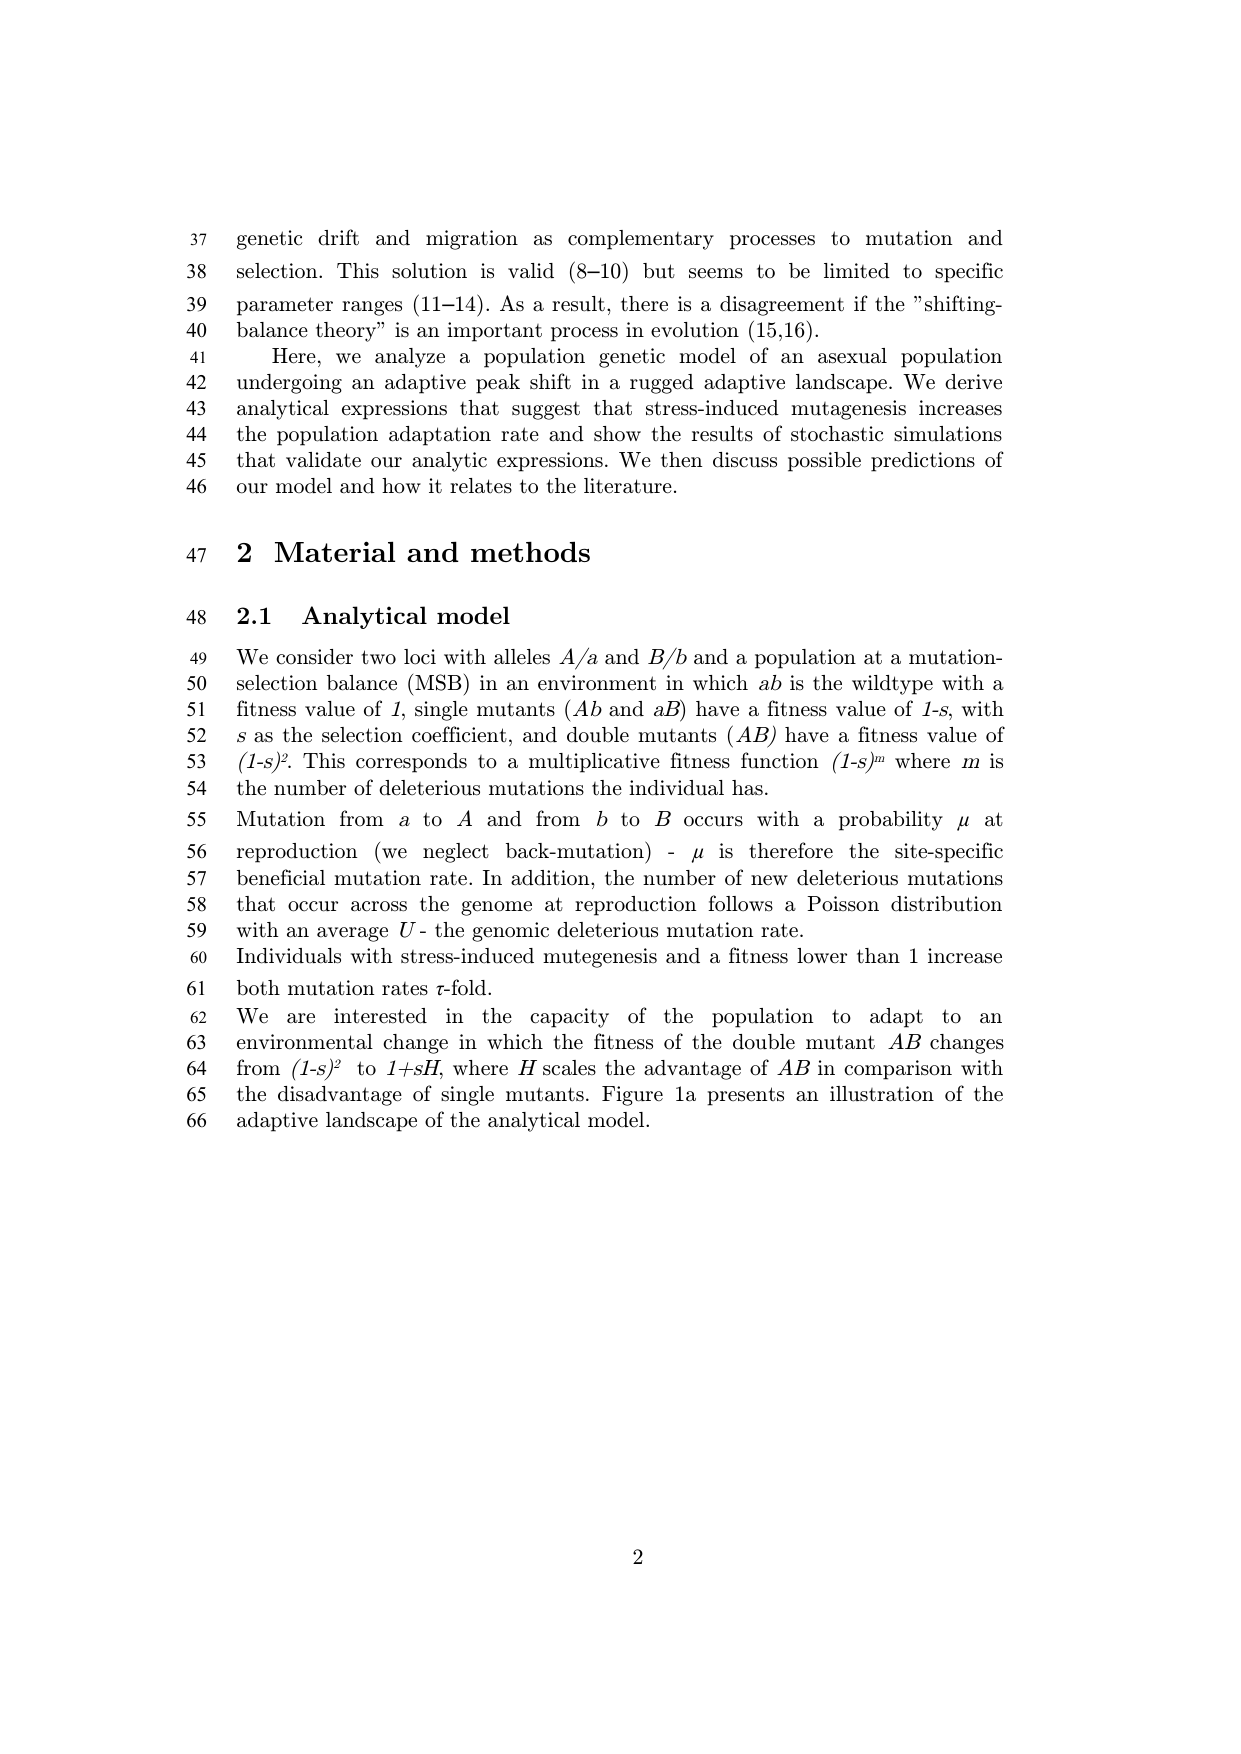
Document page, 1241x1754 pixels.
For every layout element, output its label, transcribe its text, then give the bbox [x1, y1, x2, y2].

text We are interested in the capacity of the population to adapt to an environmental change in which the fitness of the double mutant AB changes from (1-s)2 to 1+sH, where H scales the advantage of AB in comparison with the disadvantage of single mutants. Figure 1a presents an illustration of the adaptive landscape of the analytical model. [236, 1008, 1004, 1132]
text Here, we analyze a population genetic model of an asexual population undergoing an adaptive peak shift in a rugged adaptive landscape. We derive analytical expressions that suggest that stress-induced mutagenesis increases the population adaptation rate and show the results of stochastic simulations that validate our analytic expressions. We then discuss possible predictions of our model and how it relates to the literature. [236, 348, 1004, 498]
text Individuals with stress-induced mutegenesis and a fitness lower than 1 increase both mutation rates τ-fold. [236, 948, 1004, 1000]
subtitle Analytical model [236, 607, 1004, 630]
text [236, 230, 1004, 342]
text Mutation from a to A and from b to B occurs with a probability µ at reproduction (we neglect back-mutation) - µ is therefore the site-specific beneficial mutation rate. In addition, the number of new deleterious mutations that occur across the genome at reproduction follows a Poisson distribution with an average U - the genomic deleterious mutation rate. [236, 806, 1004, 942]
text We consider two loci with alleles A/a and B/b and a population at a mutation-selection balance (MSB) in an environment in which ab is the wildtype with a fitness value of 1, single mutants (Ab and aB) have a fitness value of 1-s, with s as the selection coefficient, and double mutants (AB) have a fitness value of (1-s)2. This corresponds to a multiplicative fitness function (1-s)m where m is the number of deleterious mutations the individual has. [236, 649, 1004, 800]
subtitle Material and methods [236, 542, 1004, 568]
